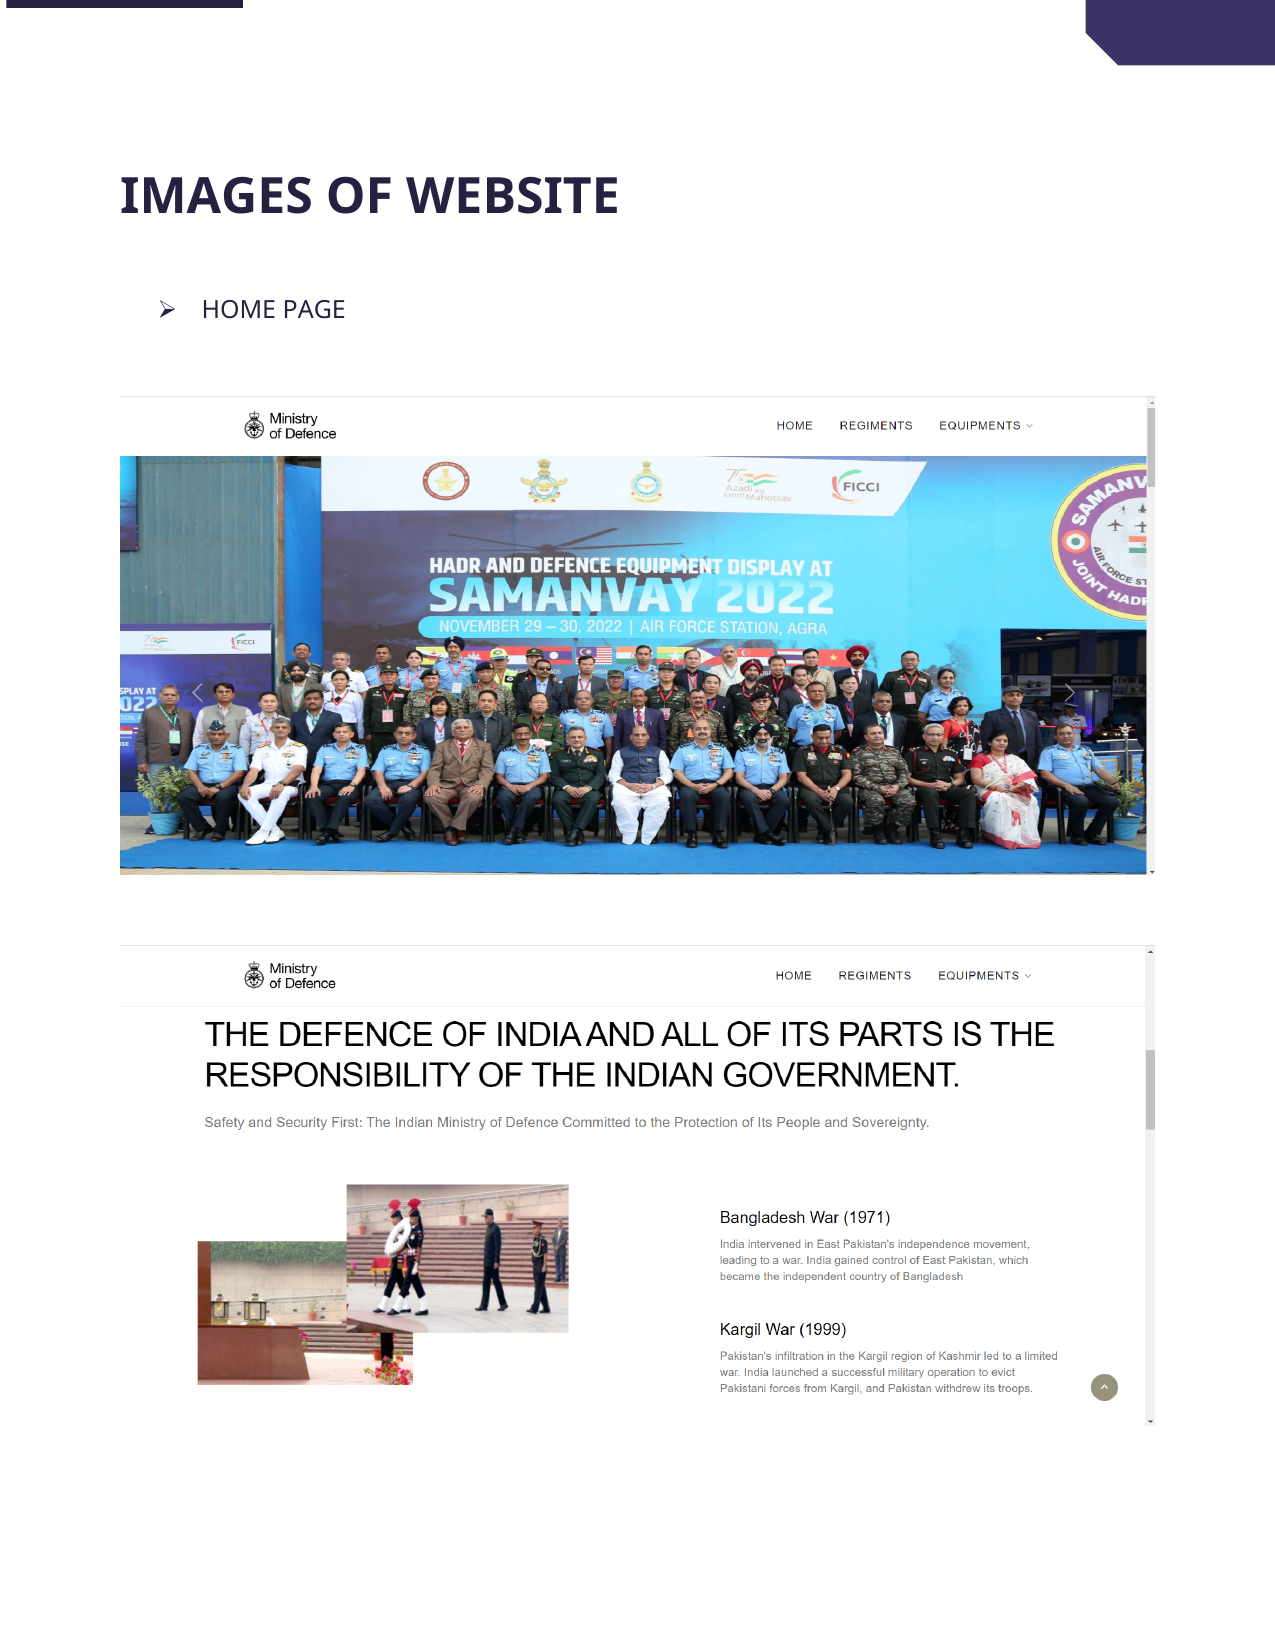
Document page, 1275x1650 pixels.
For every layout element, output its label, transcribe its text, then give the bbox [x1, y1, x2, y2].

picture [120, 394, 1155, 875]
subtitle images of website [120, 160, 1155, 228]
picture [120, 942, 1155, 1426]
list HOME PAGE [157, 292, 1155, 326]
